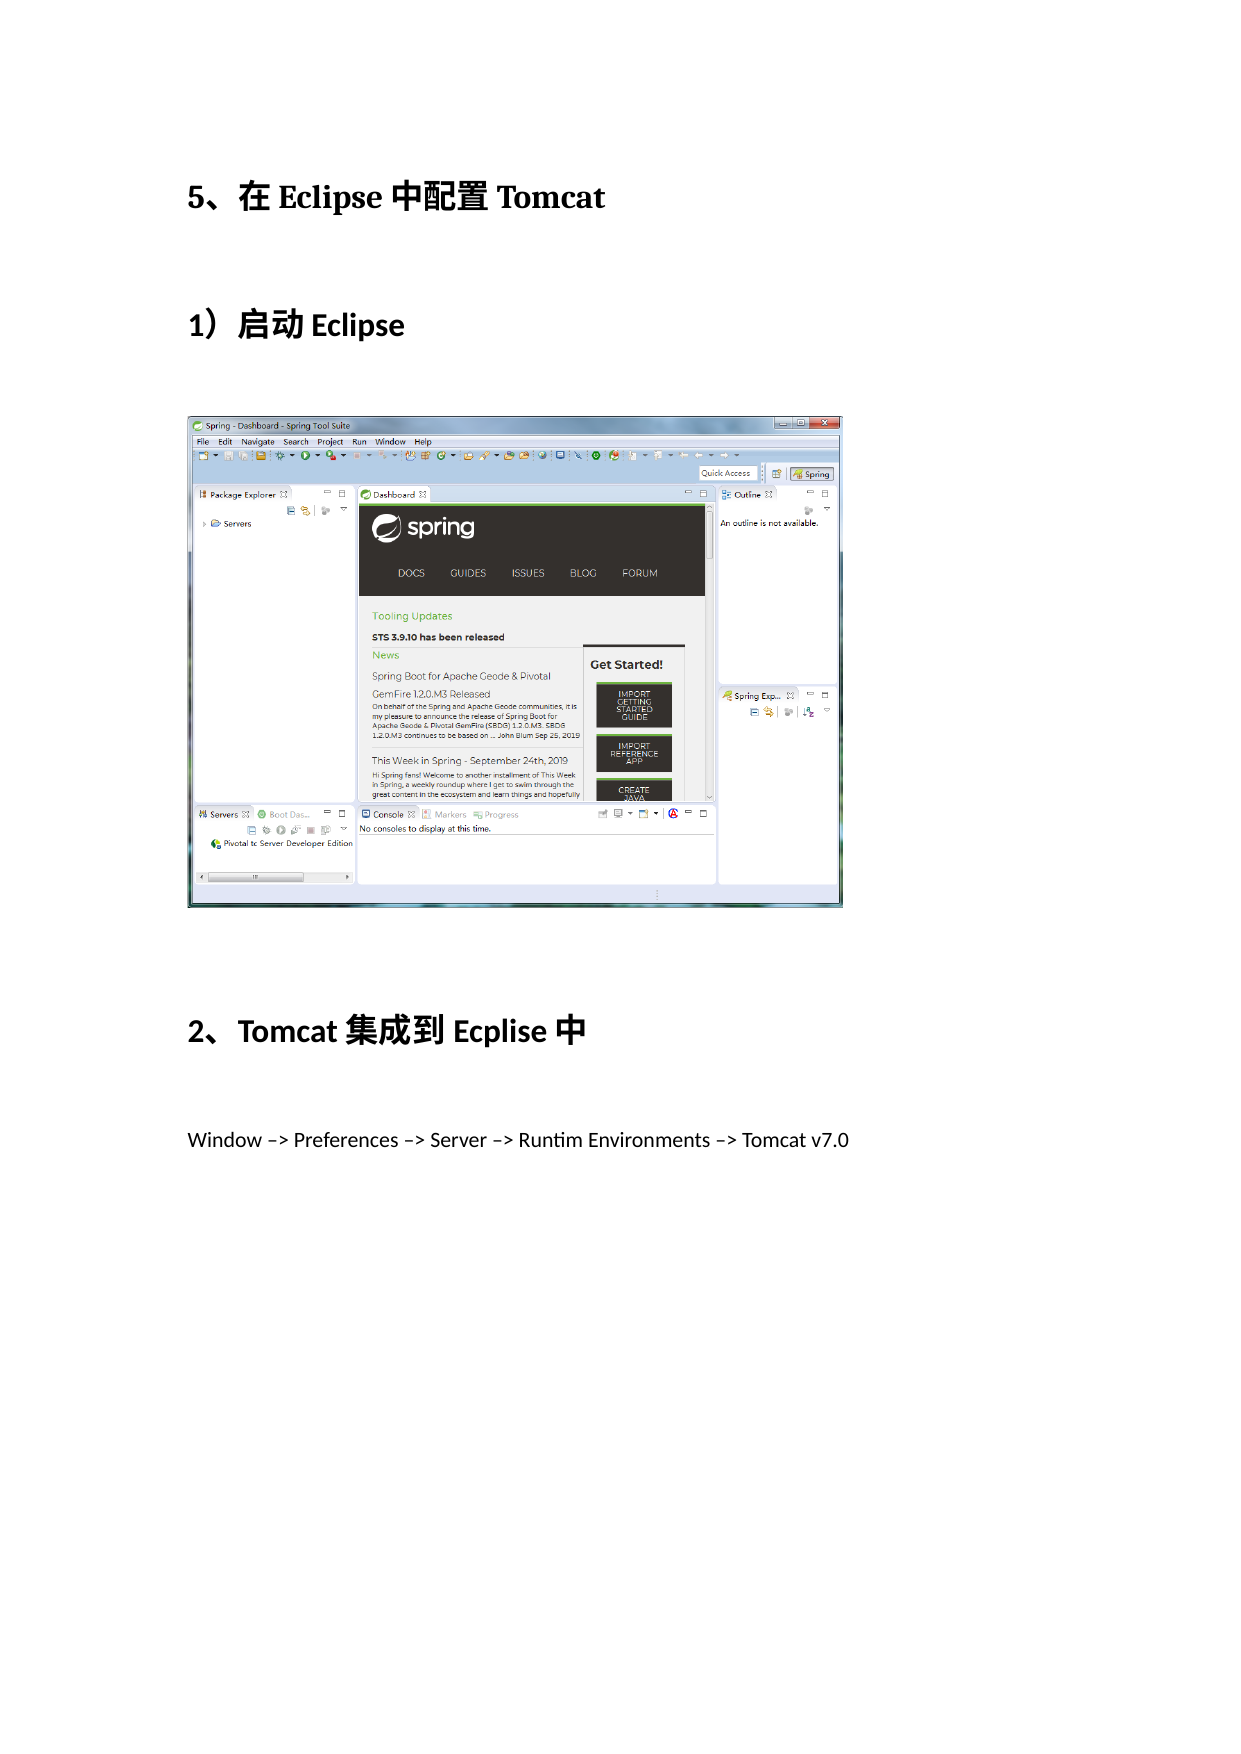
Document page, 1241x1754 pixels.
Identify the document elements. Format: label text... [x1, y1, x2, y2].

text Window –> Preferences –> Server –> Runtim Environments –> Tomcat v7.0 [187, 1123, 1053, 1156]
subtitle 5、在Eclipse中配置Tomcat [187, 162, 1053, 227]
subtitle 1）启动Eclipse [187, 289, 1053, 354]
picture [187, 416, 843, 908]
subtitle 2、Tomcat 集成到 Ecplise中 [187, 996, 1053, 1061]
